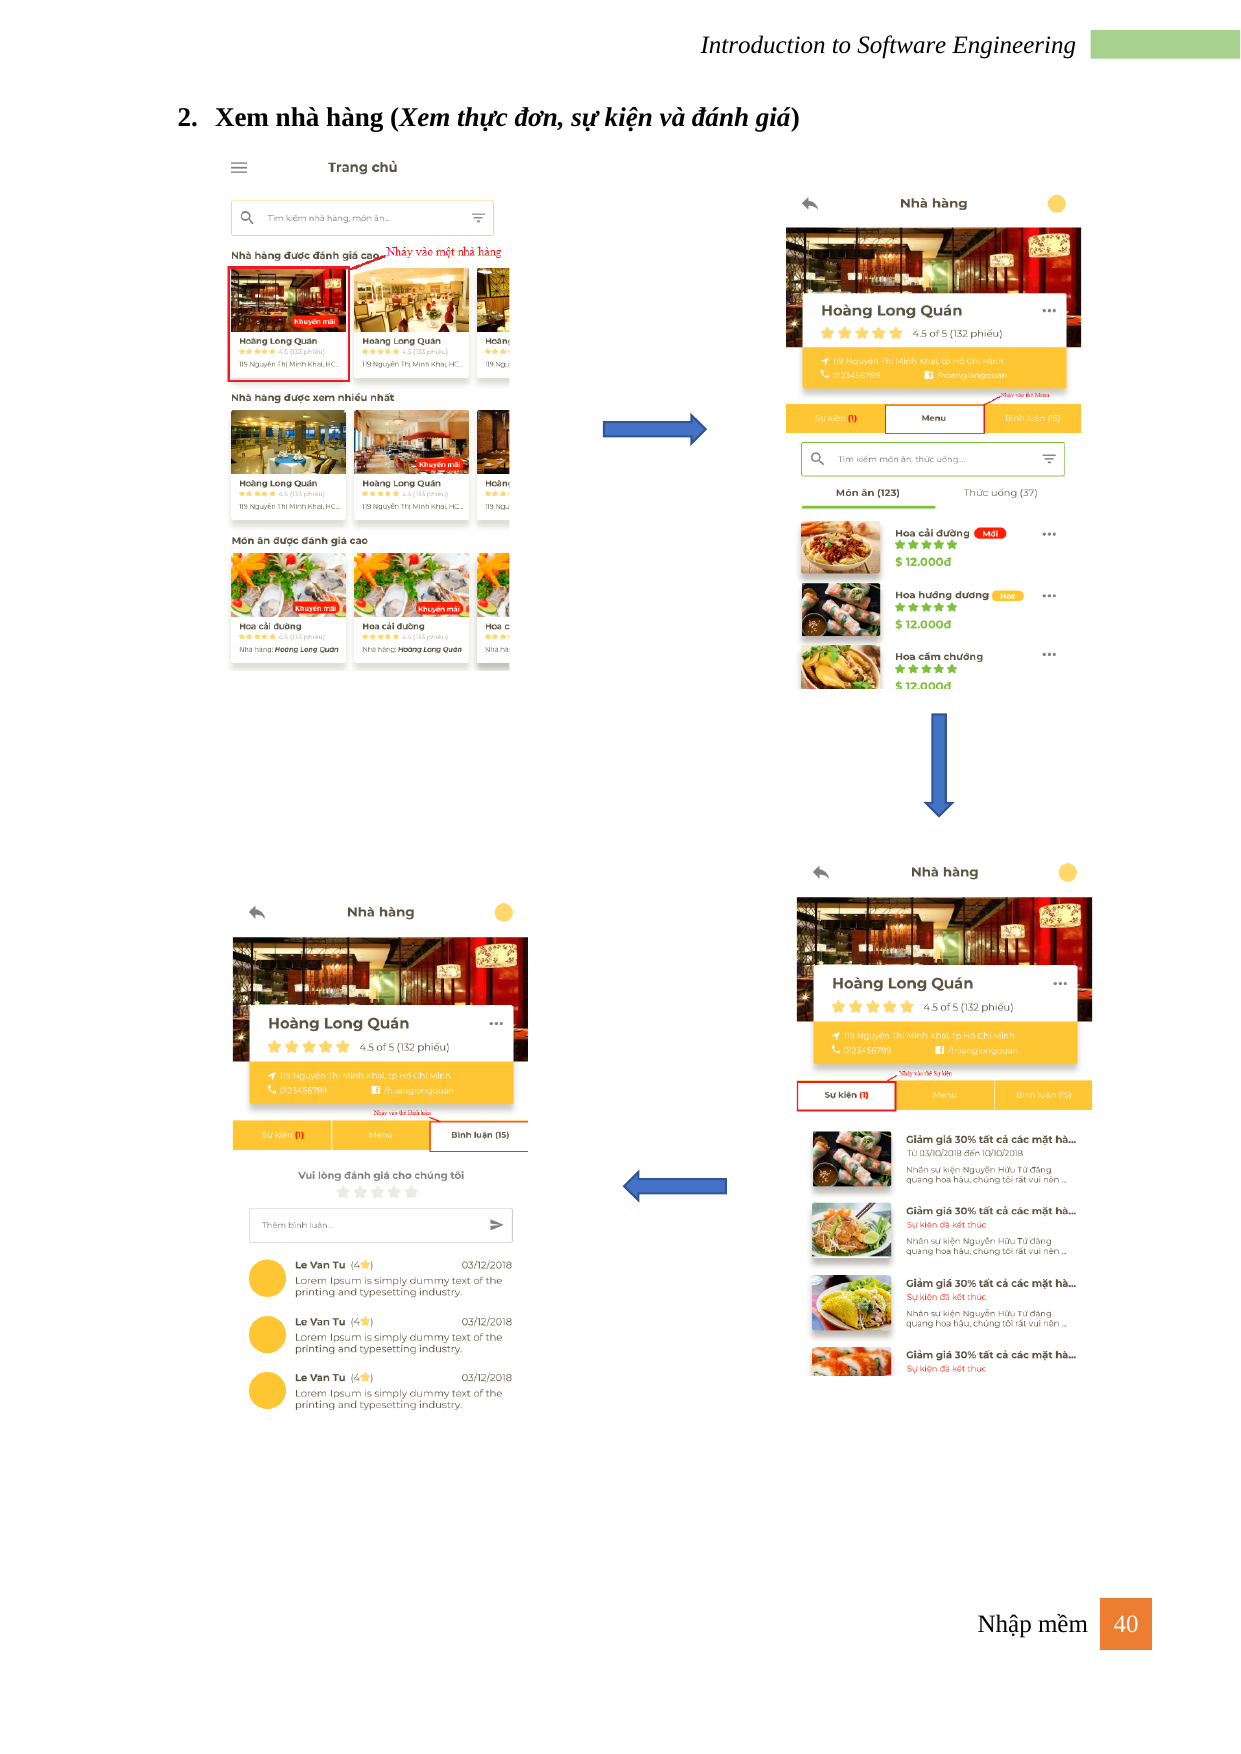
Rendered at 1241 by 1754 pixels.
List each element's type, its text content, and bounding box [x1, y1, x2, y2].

picture [786, 182, 1082, 689]
picture [232, 890, 528, 1416]
picture [214, 145, 510, 671]
list Xem nhà hàng (Xem thực đơn, sự kiện và đánh giá) [177, 101, 1152, 132]
picture [796, 850, 1093, 1376]
